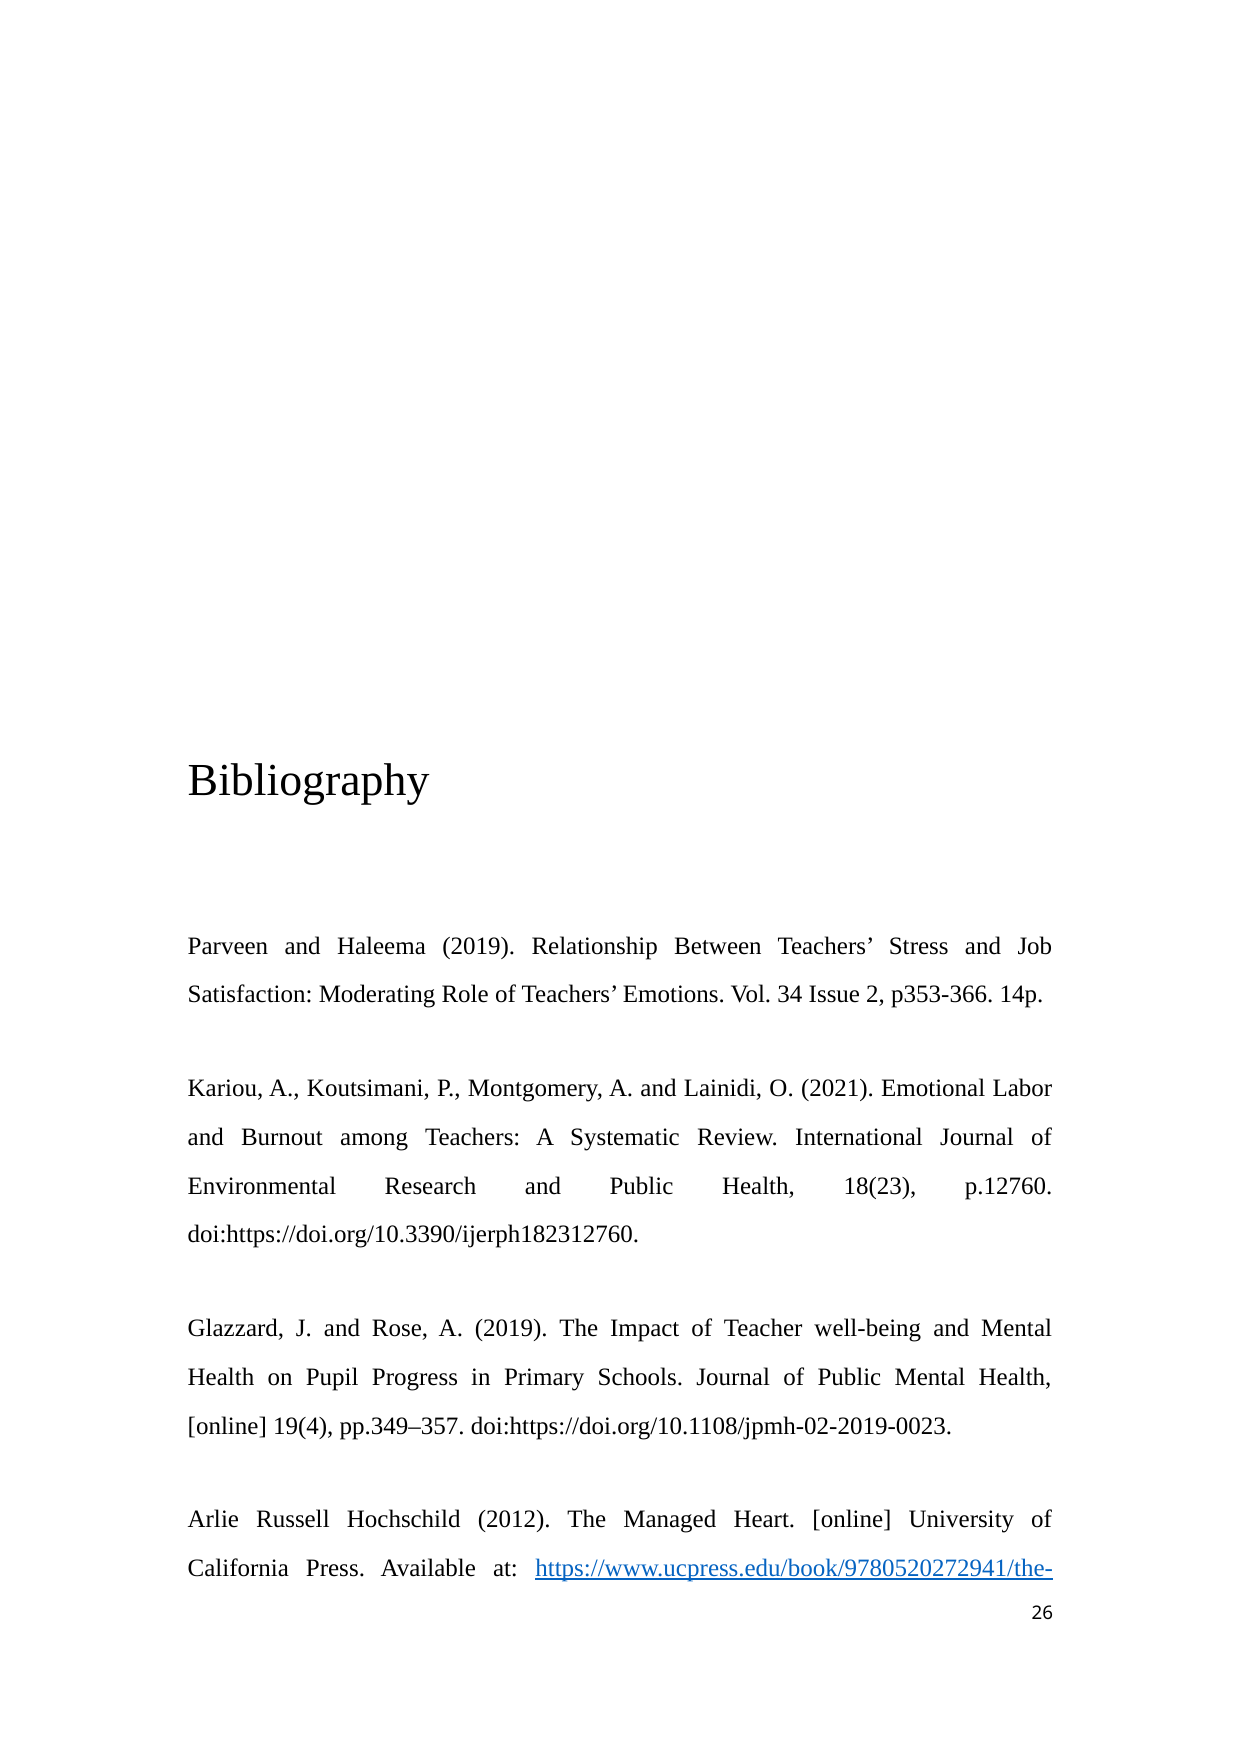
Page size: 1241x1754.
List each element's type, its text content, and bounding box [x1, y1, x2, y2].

text Kariou, A., Koutsimani, P., Montgomery, A. and Lainidi, O. (2021). Emotional Labor and Burnout among Teachers: A Systematic Review. International Journal of Environmental Research and Public Health, 18(23), p.12760. doi:https://doi.org/10.3390/ijerph182312760. [187, 1071, 1053, 1250]
text Parveen and Haleema (2019). Relationship Between Teachers’ Stress and Job Satisfaction: Moderating Role of Teachers’ Emotions. Vol. 34 Issue 2, p353-366. 14p. [187, 929, 1053, 1010]
text Glazzard, J. and Rose, A. (2019). The Impact of Teacher well-being and Mental Health on Pupil Progress in Primary Schools. Journal of Public Mental Health, [online] 19(4), pp.349–357. doi:https://doi.org/10.1108/jpmh-02-2019-0023. [187, 1311, 1053, 1441]
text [187, 1503, 1053, 1584]
text Bibliography [187, 746, 1053, 811]
